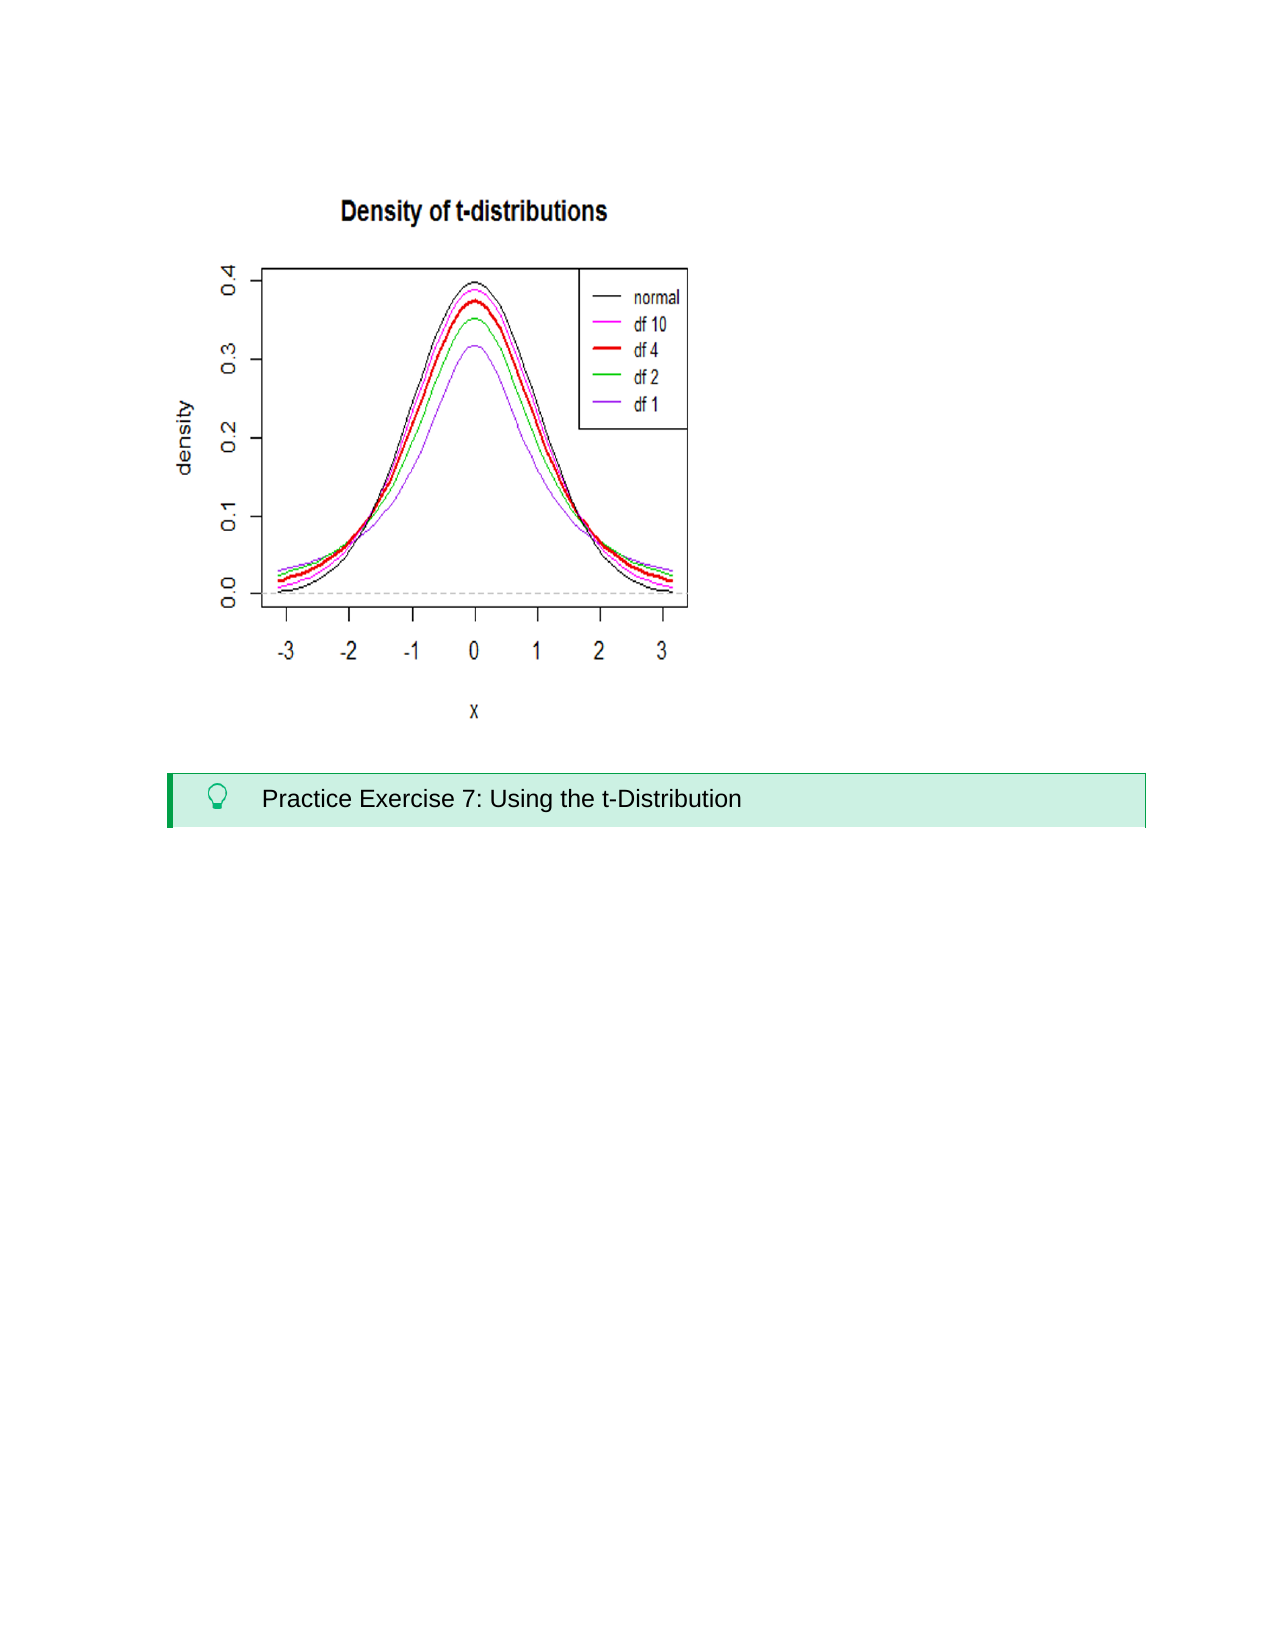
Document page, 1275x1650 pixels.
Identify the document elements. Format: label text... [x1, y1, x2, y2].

picture [204, 783, 229, 809]
table_header Practice Exercise 7: Using the t-Distribution [173, 774, 1145, 827]
picture [168, 150, 735, 754]
